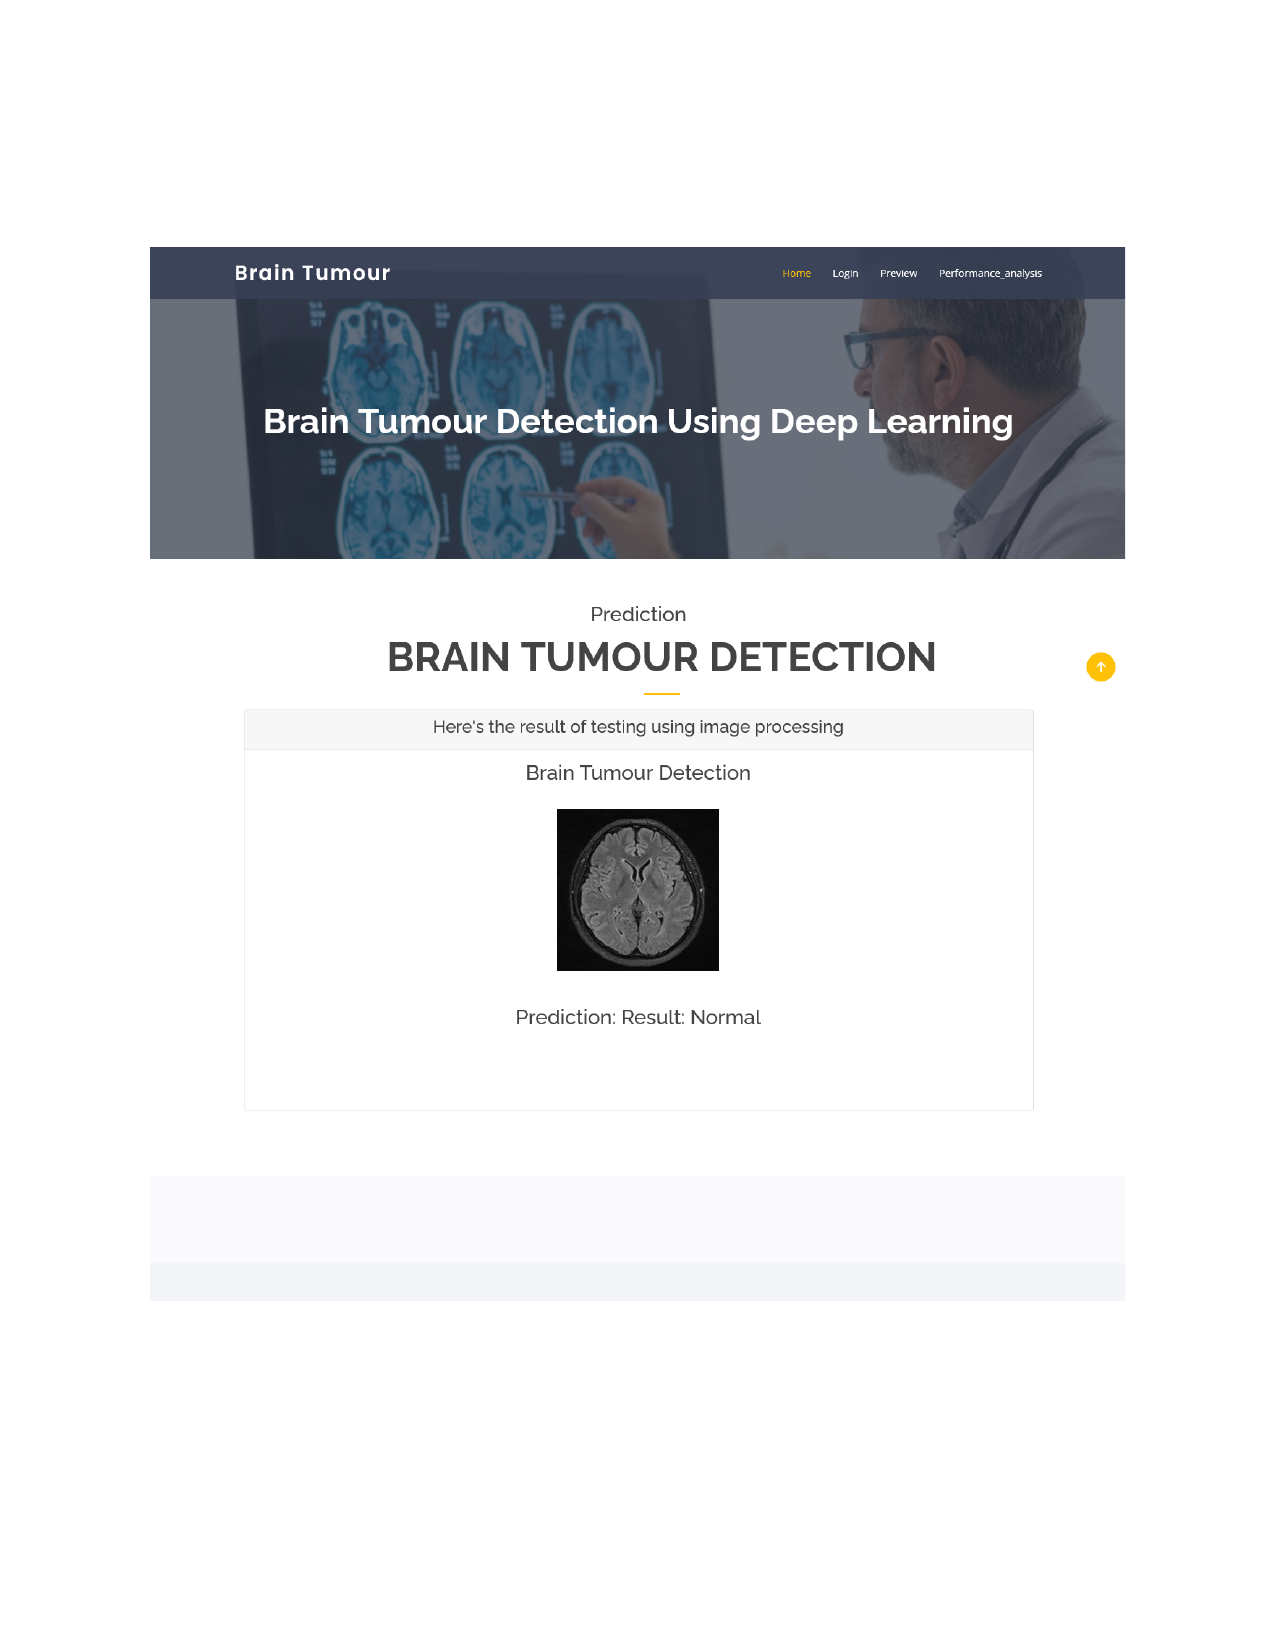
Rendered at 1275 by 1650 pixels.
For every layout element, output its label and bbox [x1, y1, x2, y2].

picture [150, 247, 1125, 1301]
